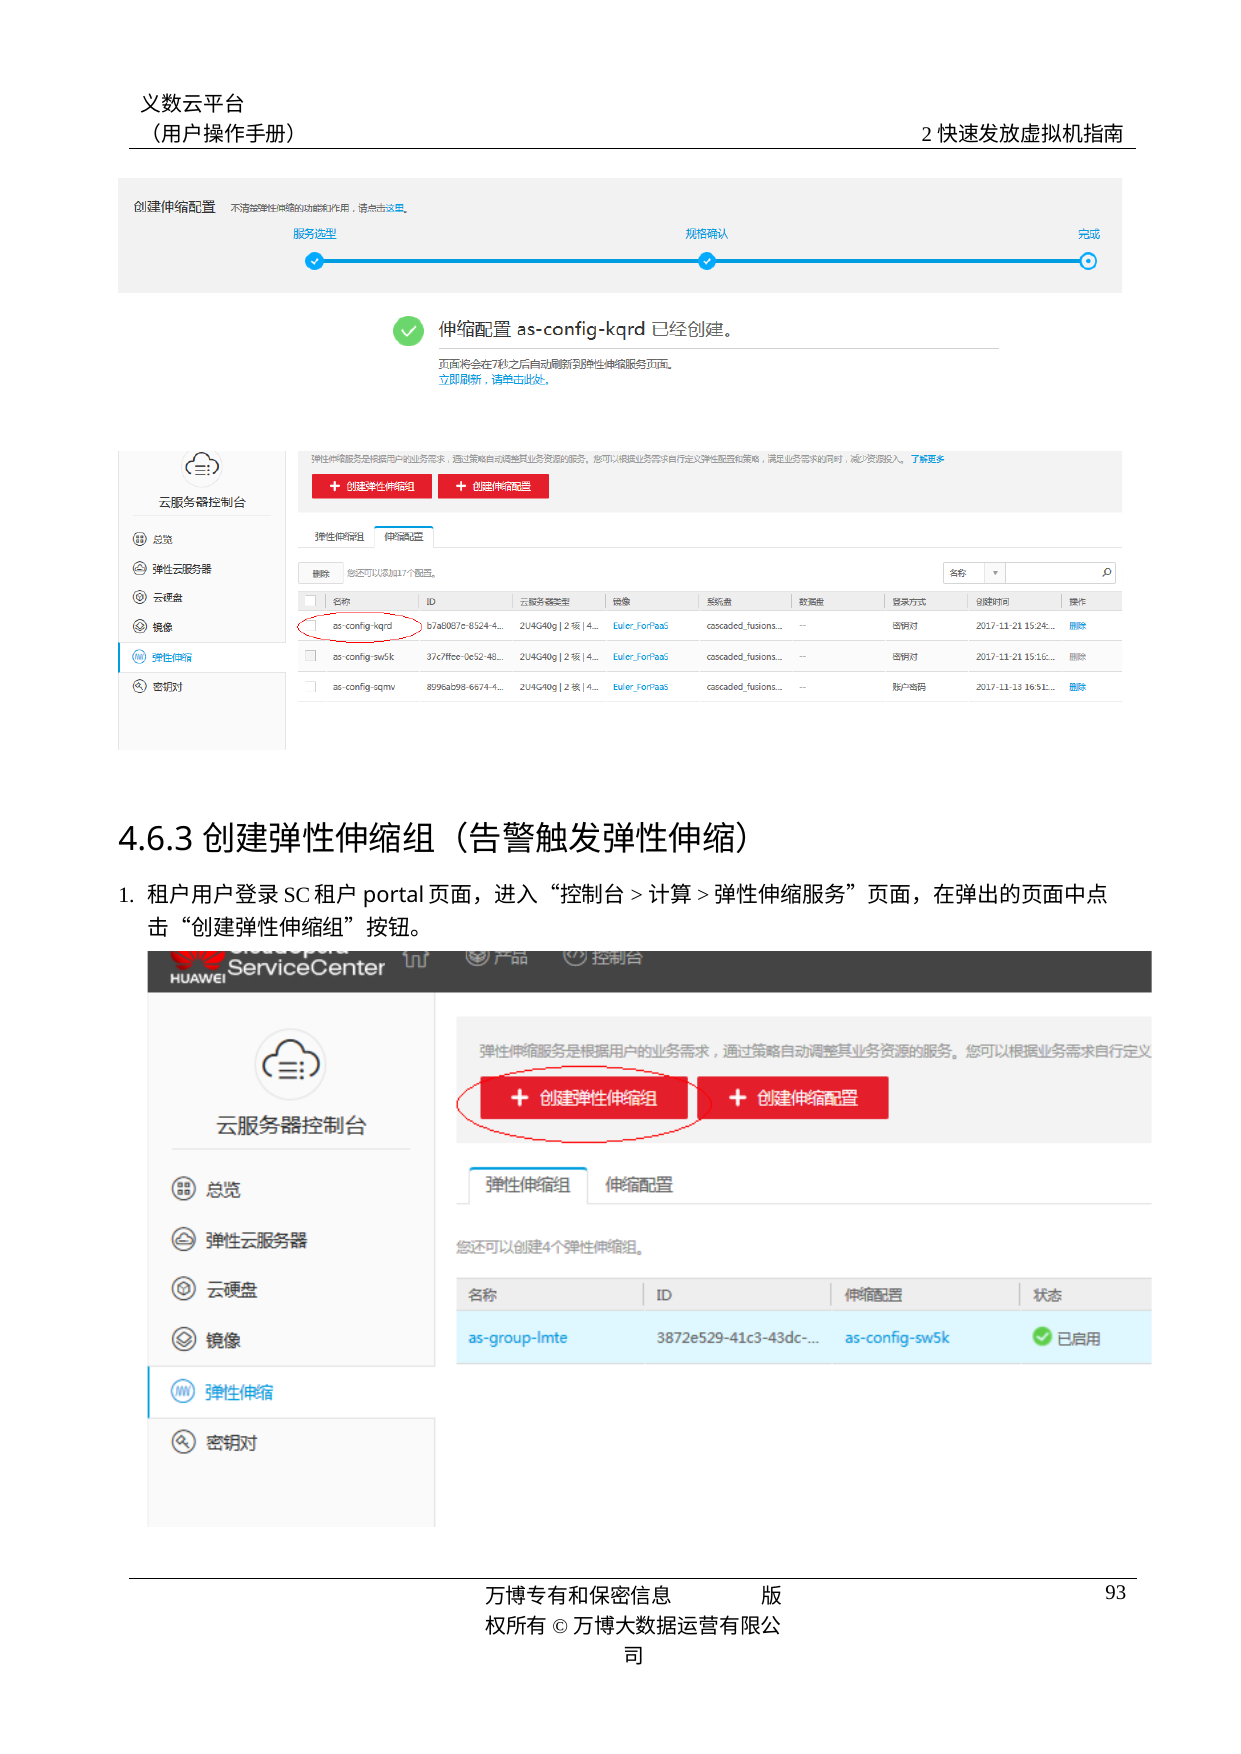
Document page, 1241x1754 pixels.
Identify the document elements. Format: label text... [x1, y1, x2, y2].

list 租户用户登录SC租户portal页面，进入“控制台 > 计算 > 弹性伸缩服务”页面，在弹出的页面中点击“创建弹性伸缩组”按钮。 [118, 877, 1122, 942]
subtitle 创建弹性伸缩组（告警触发弹性伸缩） [118, 812, 1122, 860]
picture [118, 178, 1123, 435]
picture [147, 951, 1152, 1527]
picture [118, 451, 1123, 750]
